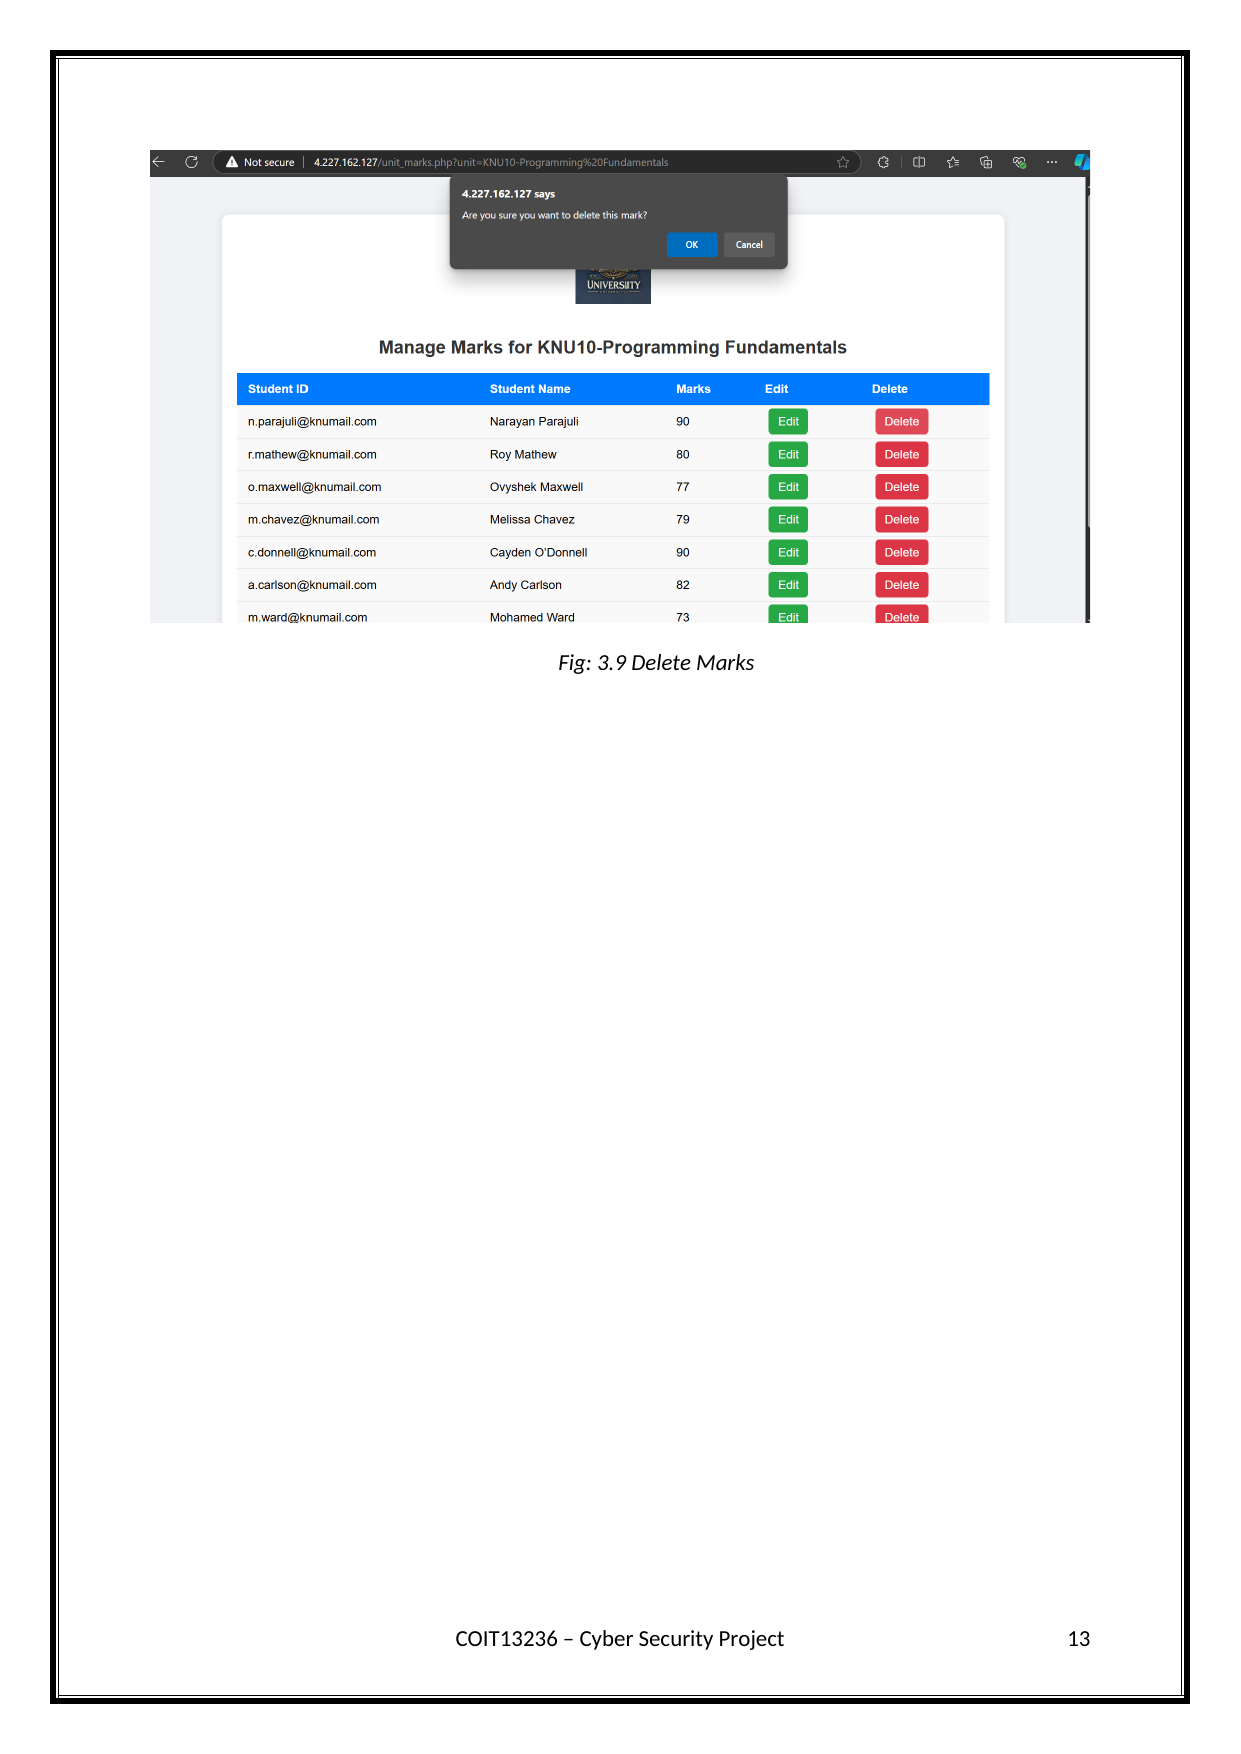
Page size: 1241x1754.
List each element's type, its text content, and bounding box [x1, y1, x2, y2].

list Fig: 3.9 Delete Marks [225, 648, 1090, 676]
picture [150, 150, 1091, 623]
